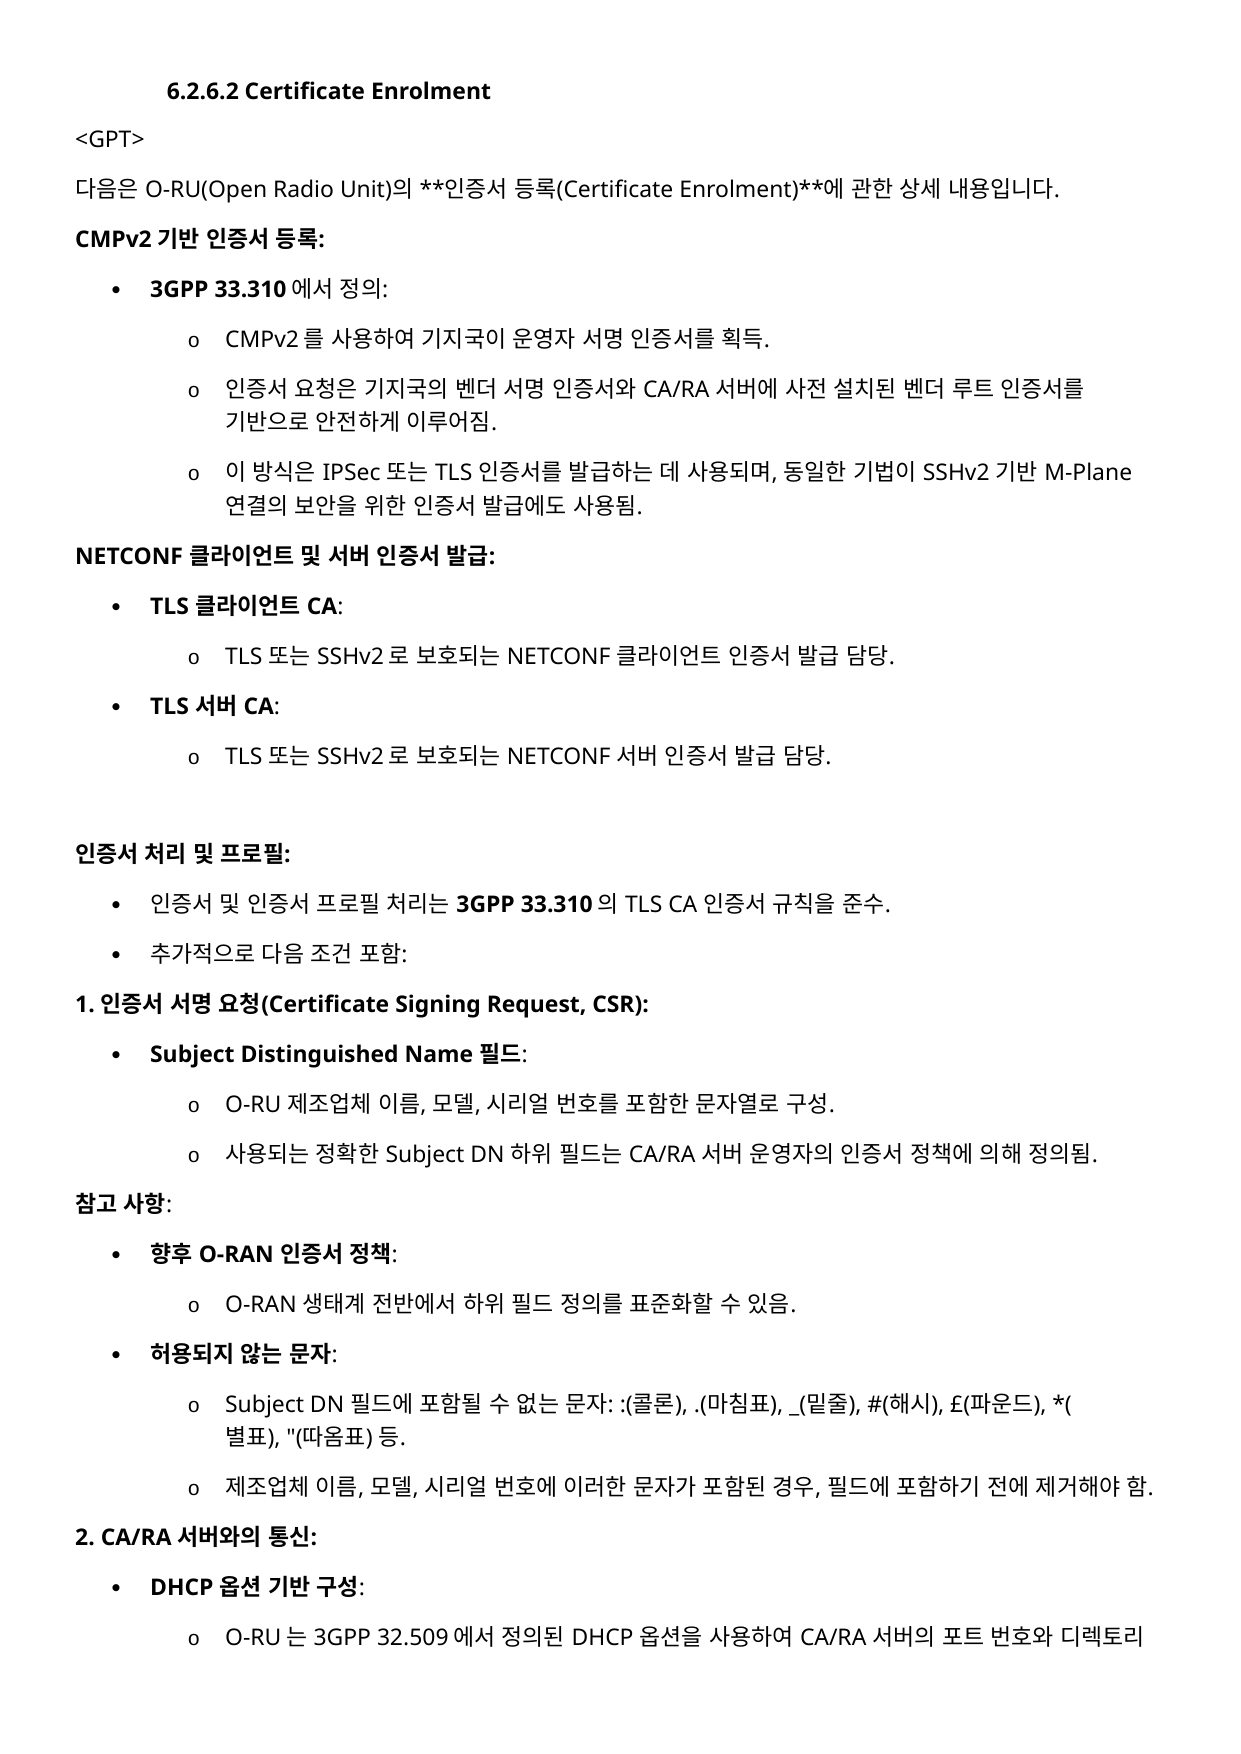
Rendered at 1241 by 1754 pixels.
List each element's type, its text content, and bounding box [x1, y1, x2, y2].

list O-RU 제조업체 이름, 모델, 시리얼 번호를 포함한 문자열로 구성. [187, 1085, 1165, 1119]
text 1. 인증서 서명 요청(Certificate Signing Request, CSR): [75, 985, 1165, 1019]
subtitle 6.2.6.2 Certificate Enrolment [167, 75, 1165, 106]
list Subject DN 필드에 포함될 수 없는 문자: :(콜론), .(마침표), _(밑줄), #(해시), £(파운드), *(별표), "(따옴표) 등. [187, 1385, 1165, 1452]
text 참고 사항: [75, 1185, 1165, 1219]
list 허용되지 않는 문자: [112, 1335, 1165, 1369]
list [187, 1619, 1165, 1652]
text 다음은 O-RU(Open Radio Unit)의 **인증서 등록(Certificate Enrolment)**에 관한 상세 내용입니다. [75, 171, 1165, 204]
list TLS 서버 CA: [112, 687, 1165, 721]
list 인증서 요청은 기지국의 벤더 서명 인증서와 CA/RA 서버에 사전 설치된 벤더 루트 인증서를 기반으로 안전하게 이루어짐. [187, 371, 1165, 437]
list 이 방식은 IPSec 또는 TLS 인증서를 발급하는 데 사용되며, 동일한 기법이 SSHv2 기반 M-Plane 연결의 보안을 위한 인증서 발급에도 사용됨. [187, 454, 1165, 521]
list CMPv2를 사용하여 기지국이 운영자 서명 인증서를 획득. [187, 321, 1165, 354]
list Subject Distinguished Name 필드: [112, 1035, 1165, 1069]
text 2. CA/RA 서버와의 통신: [75, 1519, 1165, 1552]
list 인증서 및 인증서 프로필 처리는 3GPP 33.310의 TLS CA 인증서 규칙을 준수. [112, 885, 1165, 919]
list TLS 또는 SSHv2로 보호되는 NETCONF 서버 인증서 발급 담당. [187, 737, 1165, 771]
list 향후 O-RAN 인증서 정책: [112, 1235, 1165, 1269]
text 인증서 처리 및 프로필: [75, 835, 1165, 869]
text NETCONF 클라이언트 및 서버 인증서 발급: [75, 537, 1165, 571]
list 사용되는 정확한 Subject DN 하위 필드는 CA/RA 서버 운영자의 인증서 정책에 의해 정의됨. [187, 1135, 1165, 1169]
list O-RAN 생태계 전반에서 하위 필드 정의를 표준화할 수 있음. [187, 1285, 1165, 1319]
list 제조업체 이름, 모델, 시리얼 번호에 이러한 문자가 포함된 경우, 필드에 포함하기 전에 제거해야 함. [187, 1469, 1165, 1502]
list TLS 또는 SSHv2로 보호되는 NETCONF 클라이언트 인증서 발급 담당. [187, 637, 1165, 671]
list 추가적으로 다음 조건 포함: [112, 935, 1165, 969]
text <GPT> [75, 123, 1165, 154]
text CMPv2 기반 인증서 등록: [75, 221, 1165, 254]
list TLS 클라이언트 CA: [112, 587, 1165, 621]
list 3GPP 33.310에서 정의: [112, 271, 1165, 304]
list DHCP 옵션 기반 구성: [112, 1569, 1165, 1602]
